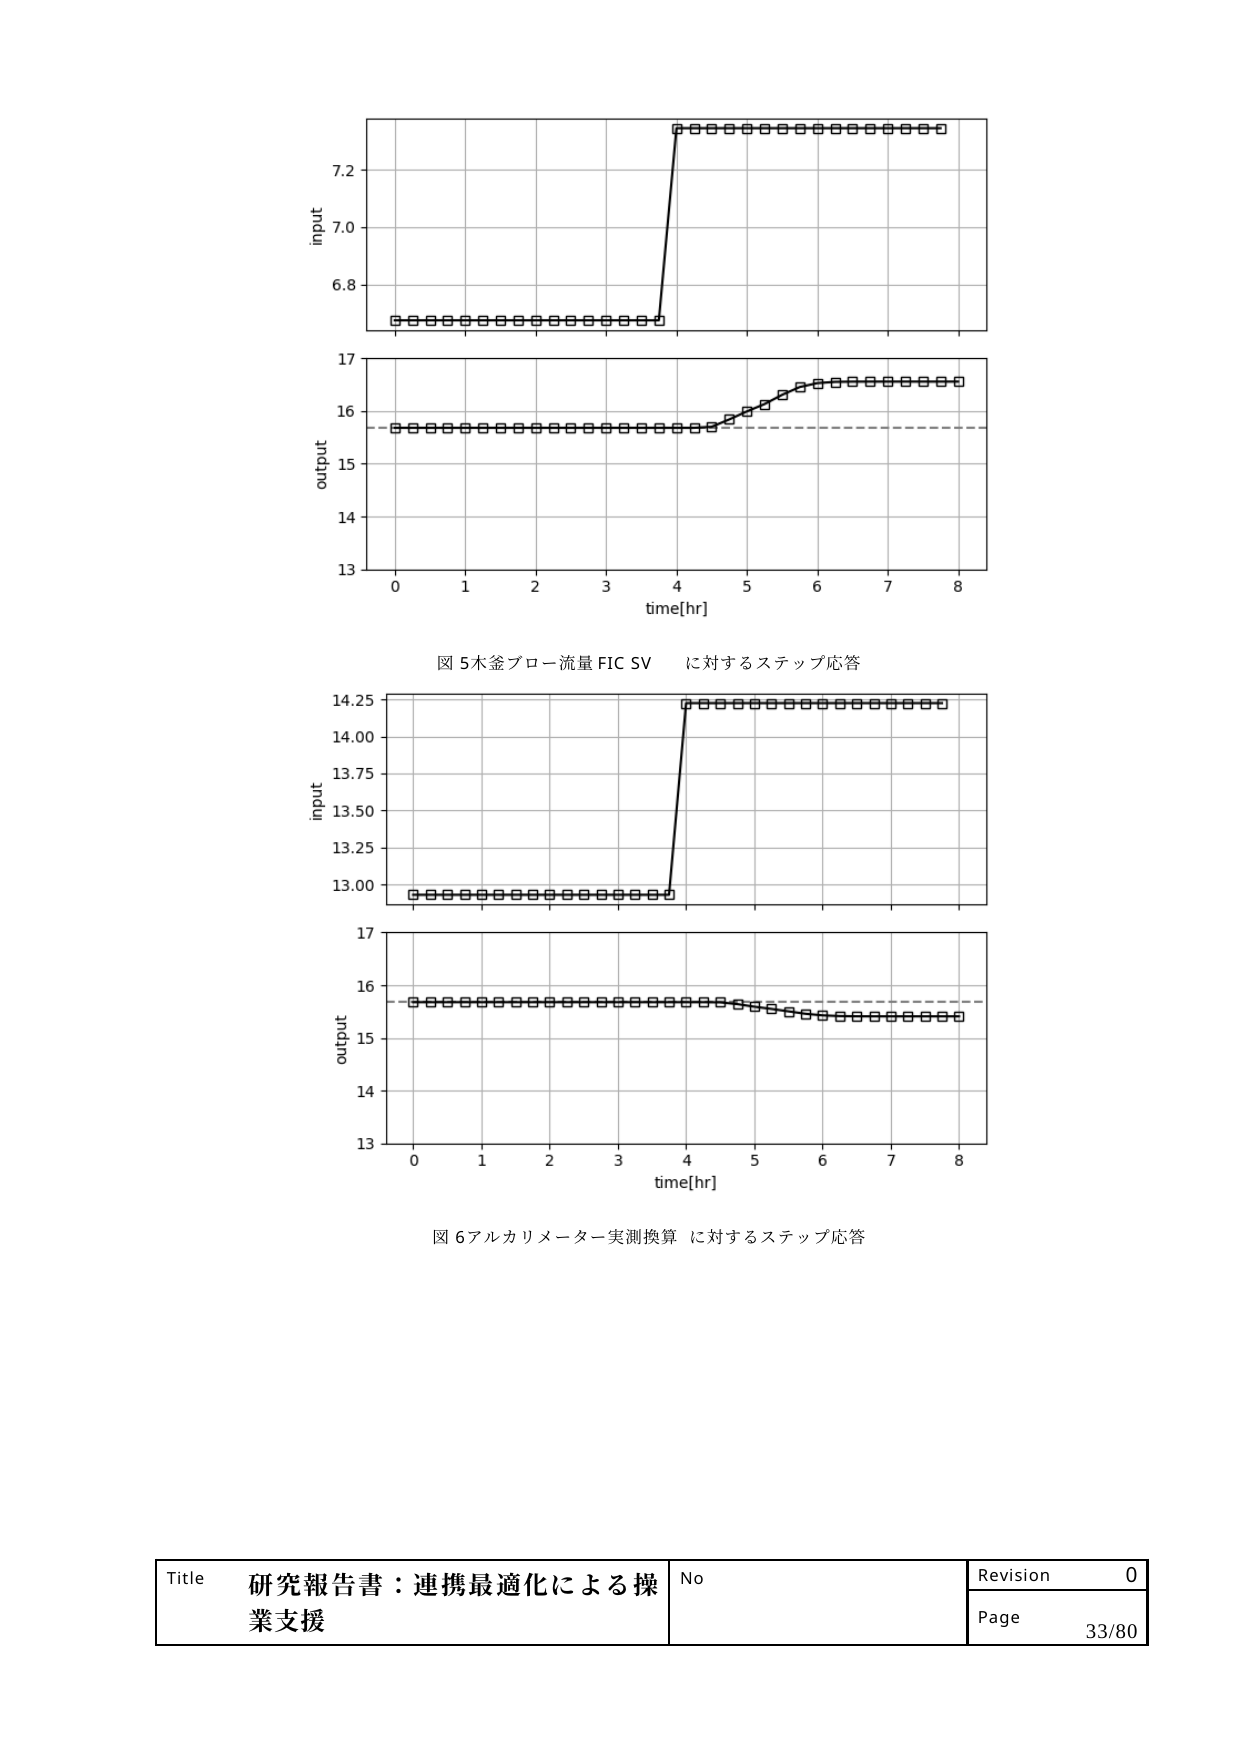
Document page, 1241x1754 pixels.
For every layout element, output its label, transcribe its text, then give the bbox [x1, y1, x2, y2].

text 図 6アルカリメーター実測換算 に対するステップ応答 [171, 1211, 1126, 1248]
text 図 5木釜ブロー流量FIC SV に対するステップ応答 [171, 637, 1126, 674]
picture [293, 102, 1003, 634]
picture [293, 676, 1003, 1208]
